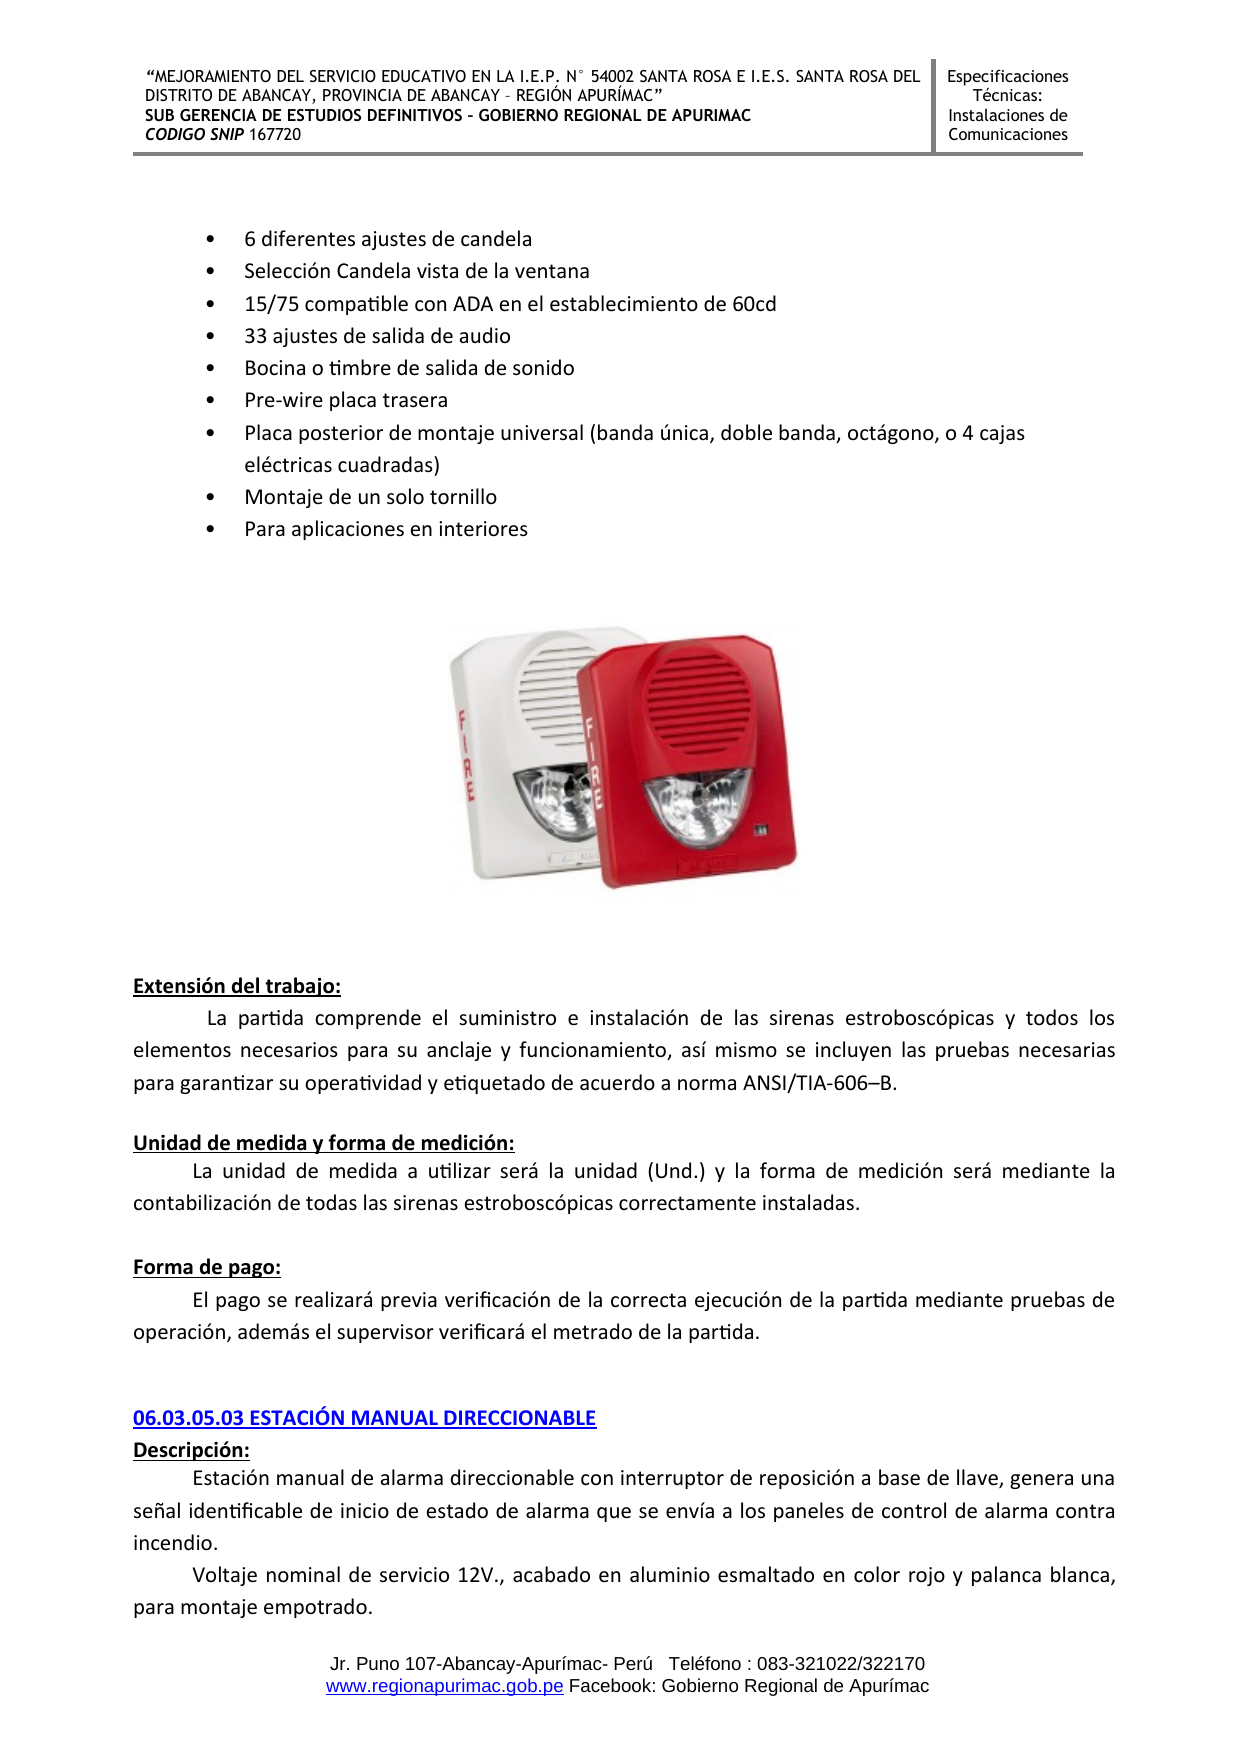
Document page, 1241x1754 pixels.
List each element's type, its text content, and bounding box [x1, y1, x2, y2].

list Para aplicaciones en interiores [207, 514, 1117, 542]
picture [447, 578, 804, 935]
text Unidad de medida y forma de medición: [133, 1128, 1122, 1156]
list 15/75 compatible con ADA en el establecimiento de 60cd [207, 289, 1117, 317]
list Selección Candela vista de la ventana [207, 257, 1117, 285]
text Extensión del trabajo: [133, 971, 1117, 999]
text La partida comprende el suministro e instalación de las sirenas estroboscópicas y todos los elementos necesarios para su anclaje y funcionamiento, así mismo se incluyen las pruebas necesarias para garantizar su operatividad y etiquetado de acuerdo a norma ANSI/TIA-606–B. [133, 1003, 1117, 1096]
list 6 diferentes ajustes de candela [207, 224, 1117, 252]
list Bocina o timbre de salida de sonido [207, 353, 1117, 381]
list Placa posterior de montaje universal (banda única, doble banda, octágono, o 4 cajas eléctricas cuadradas) [207, 418, 1117, 478]
list La unidad de medida a utilizar será la unidad (Und.) y la forma de medición será mediante la contabilización de todas las sirenas estroboscópicas correctamente instaladas. [133, 1156, 1117, 1216]
list Estación manual de alarma direccionable con interruptor de reposición a base de llave, genera una señal identificable de inicio de estado de alarma que se envía a los paneles de control de alarma contra incendio. [133, 1463, 1117, 1556]
list 33 ajustes de salida de audio [207, 321, 1117, 349]
list Forma de pago: [133, 1252, 1117, 1281]
list El pago se realizará previa verificación de la correcta ejecución de la partida mediante pruebas de operación, además el supervisor verificará el metrado de la partida. [133, 1285, 1117, 1345]
text Descripción: [133, 1436, 1122, 1463]
list Pre-wire placa trasera [207, 385, 1117, 413]
list 06.03.05.03 ESTACIÓN MANUAL DIRECCIONABLE [133, 1403, 1117, 1431]
list Voltaje nominal de servicio 12V., acabado en aluminio esmaltado en color rojo y palanca blanca, para montaje empotrado. [133, 1560, 1117, 1620]
list Montaje de un solo tornillo [207, 482, 1117, 510]
